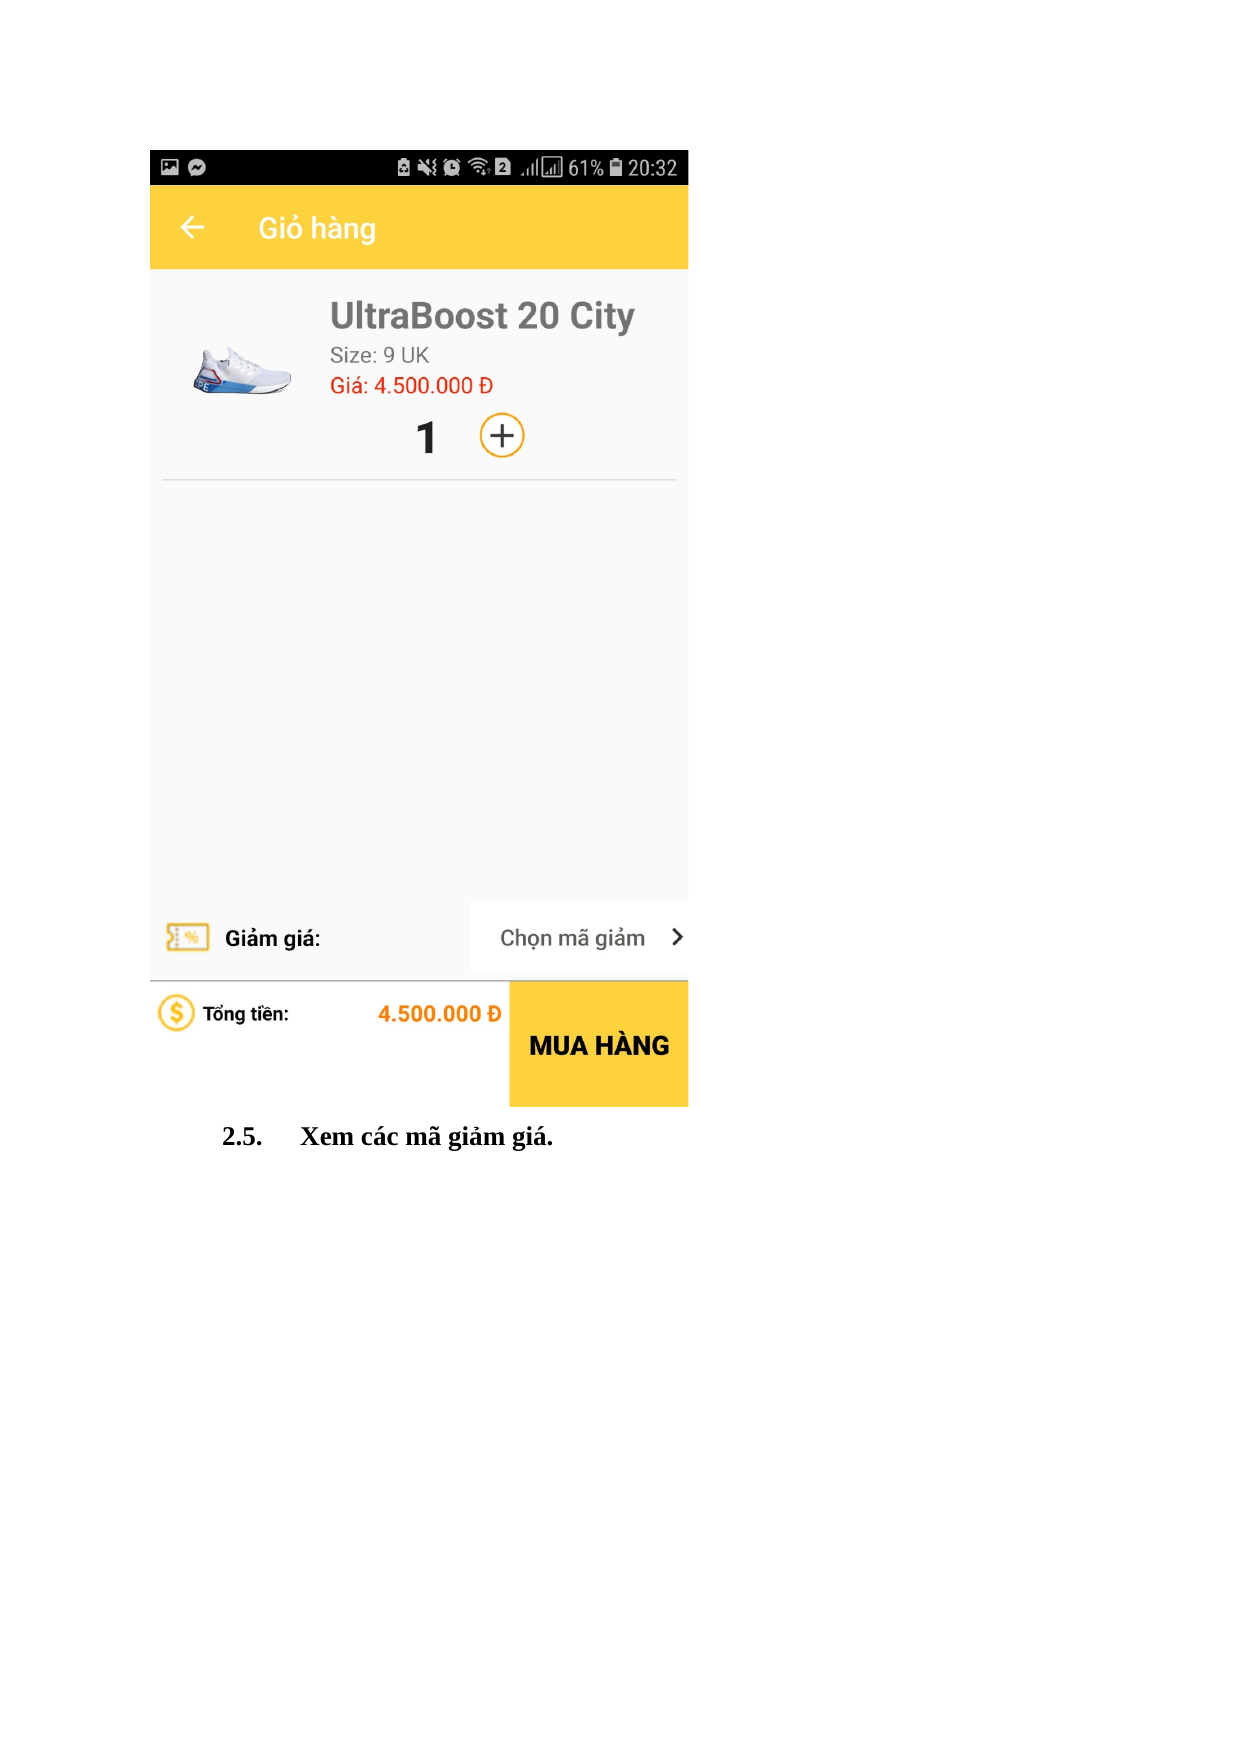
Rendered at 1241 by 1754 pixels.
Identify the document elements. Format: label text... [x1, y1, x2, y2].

picture [150, 150, 689, 1107]
list Xem các mã giảm giá. [262, 1120, 1090, 1151]
